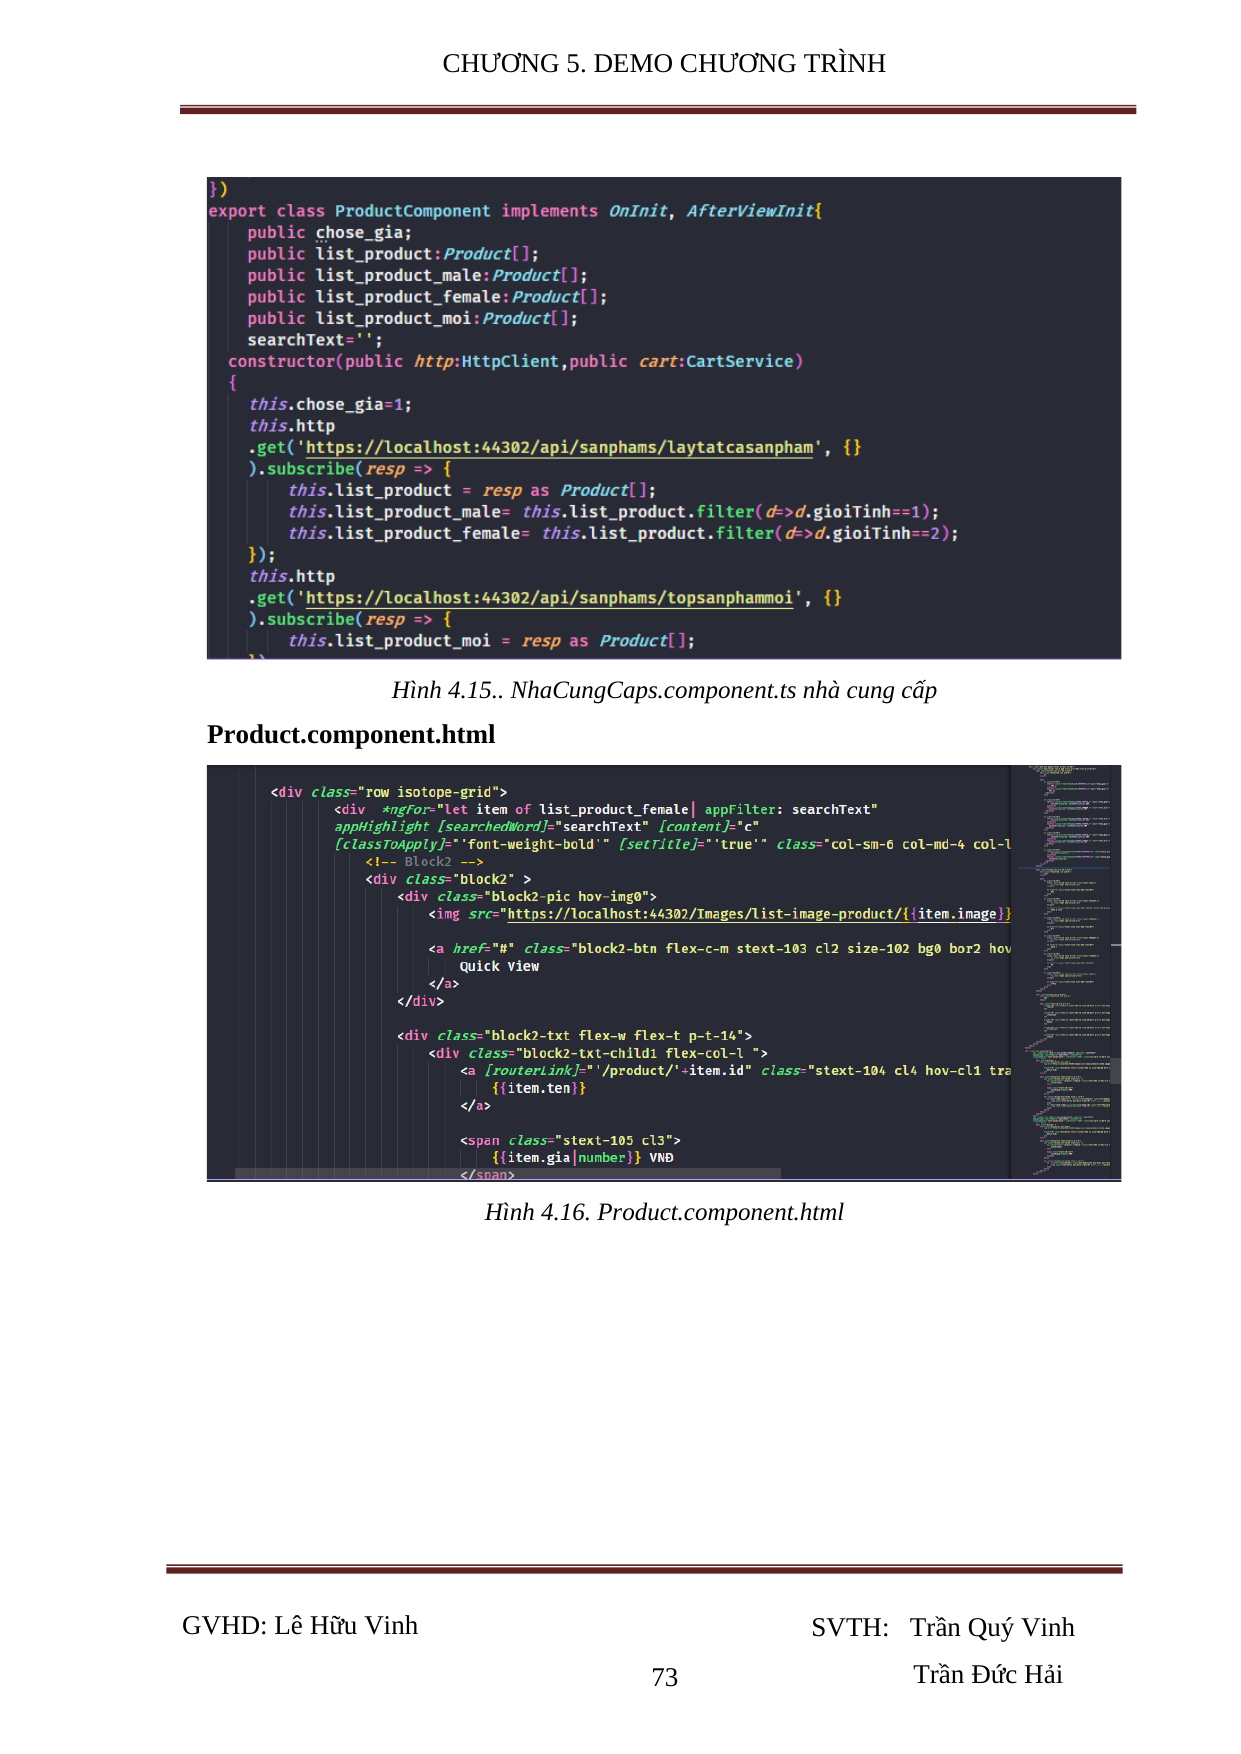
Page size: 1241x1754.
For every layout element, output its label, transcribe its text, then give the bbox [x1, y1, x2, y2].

picture [206, 177, 1122, 660]
picture [206, 765, 1122, 1182]
text Product.component.html [207, 719, 1122, 750]
